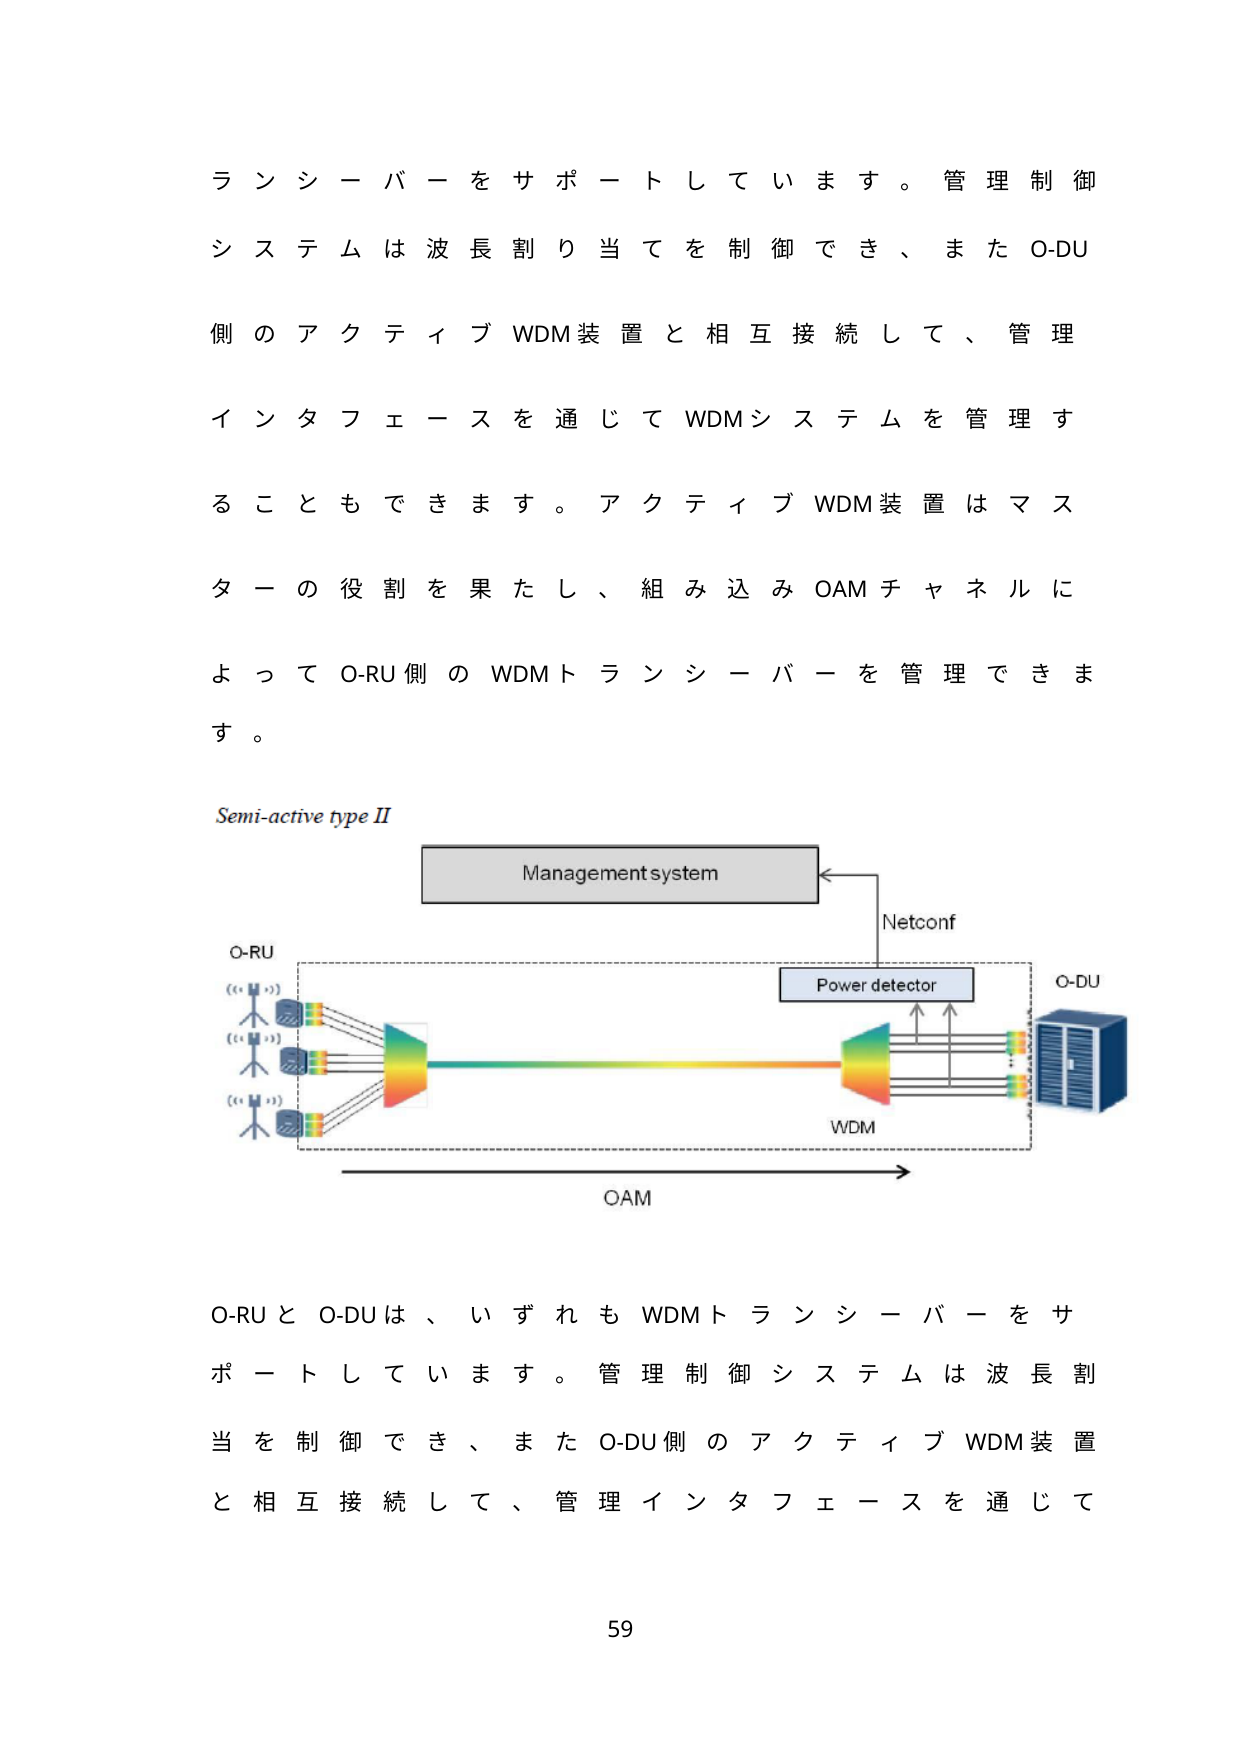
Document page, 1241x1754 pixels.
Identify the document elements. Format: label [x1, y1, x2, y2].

text [198, 1280, 1116, 1517]
text [198, 162, 1116, 748]
picture [210, 799, 1141, 1217]
